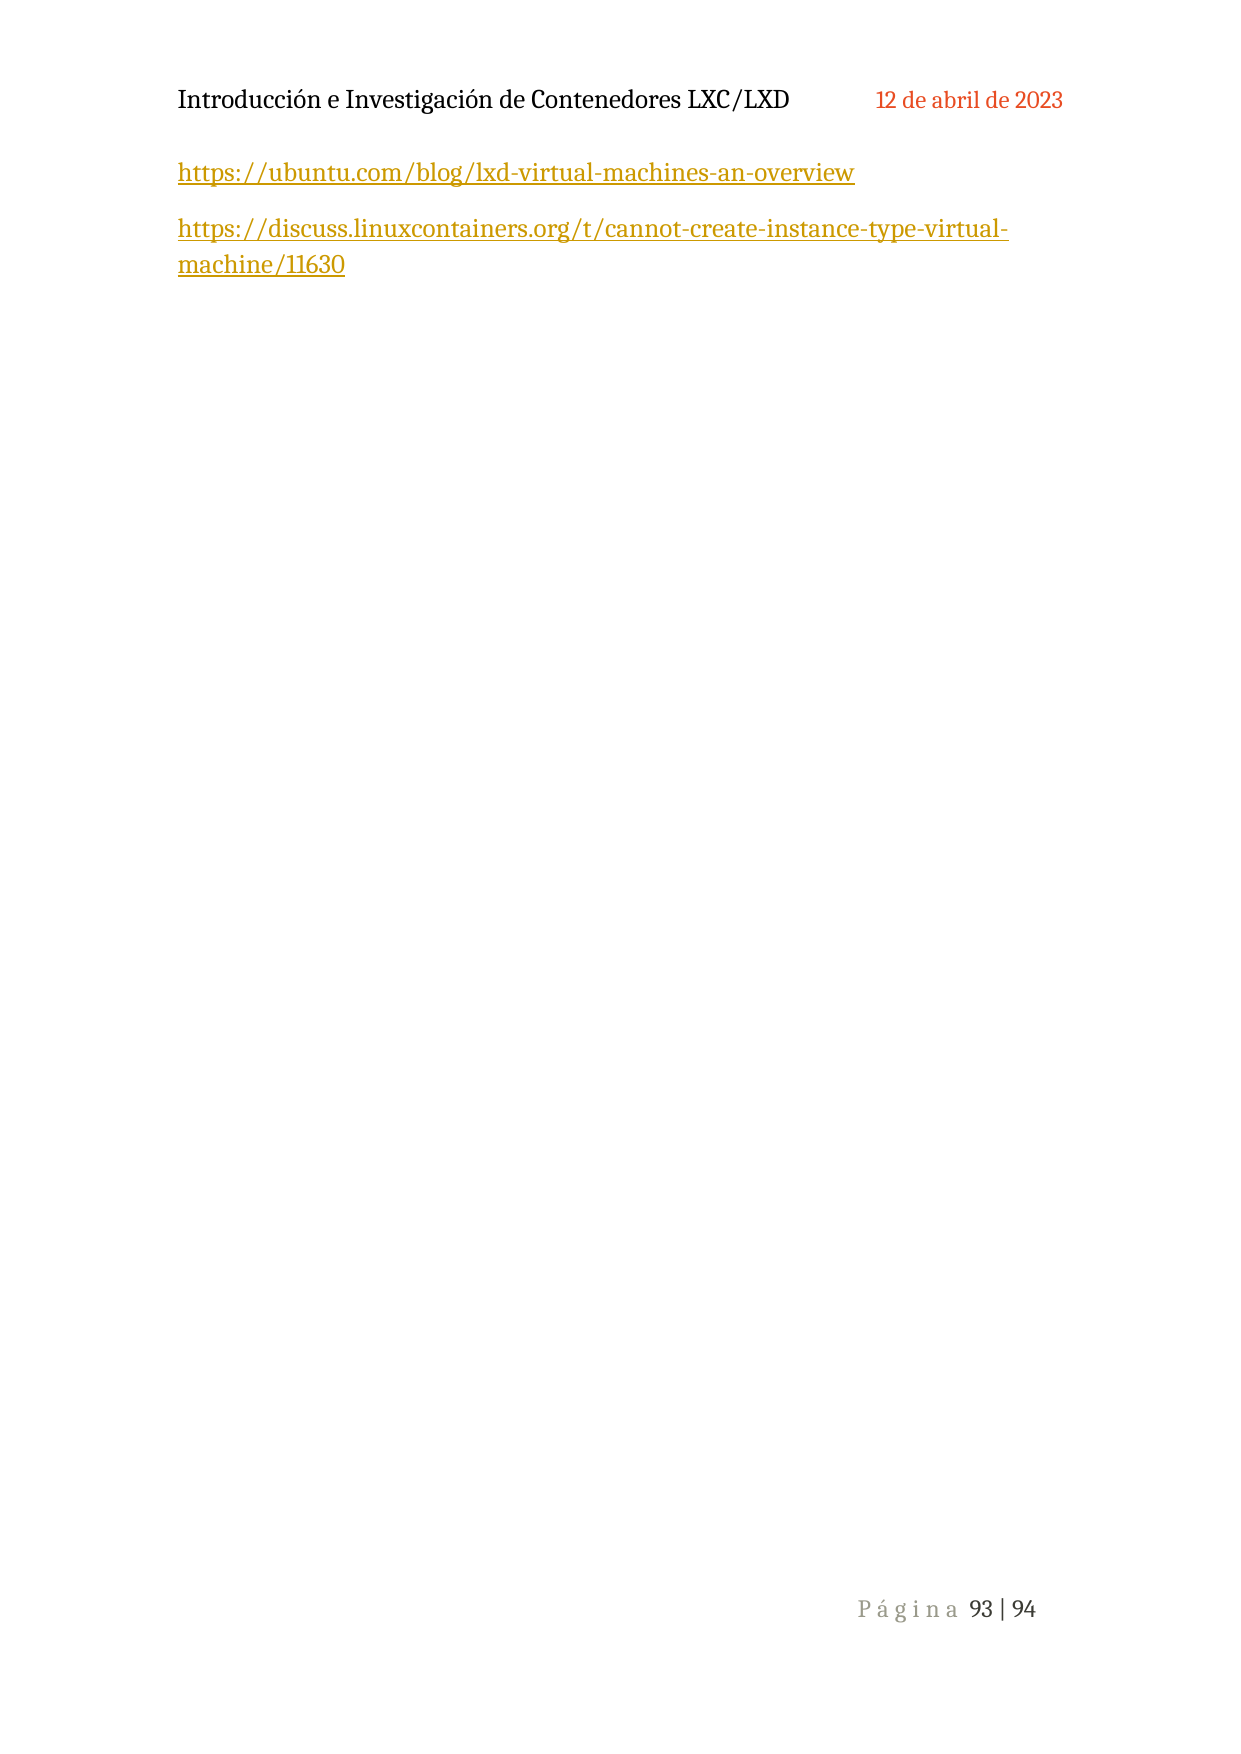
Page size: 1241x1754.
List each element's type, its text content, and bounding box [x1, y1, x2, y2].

text https://ubuntu.com/blog/lxd-virtual-machines-an-overview [177, 157, 1063, 188]
text https://discuss.linuxcontainers.org/t/cannot-create-instance-type-virtual-machine/11630 [177, 213, 1063, 280]
